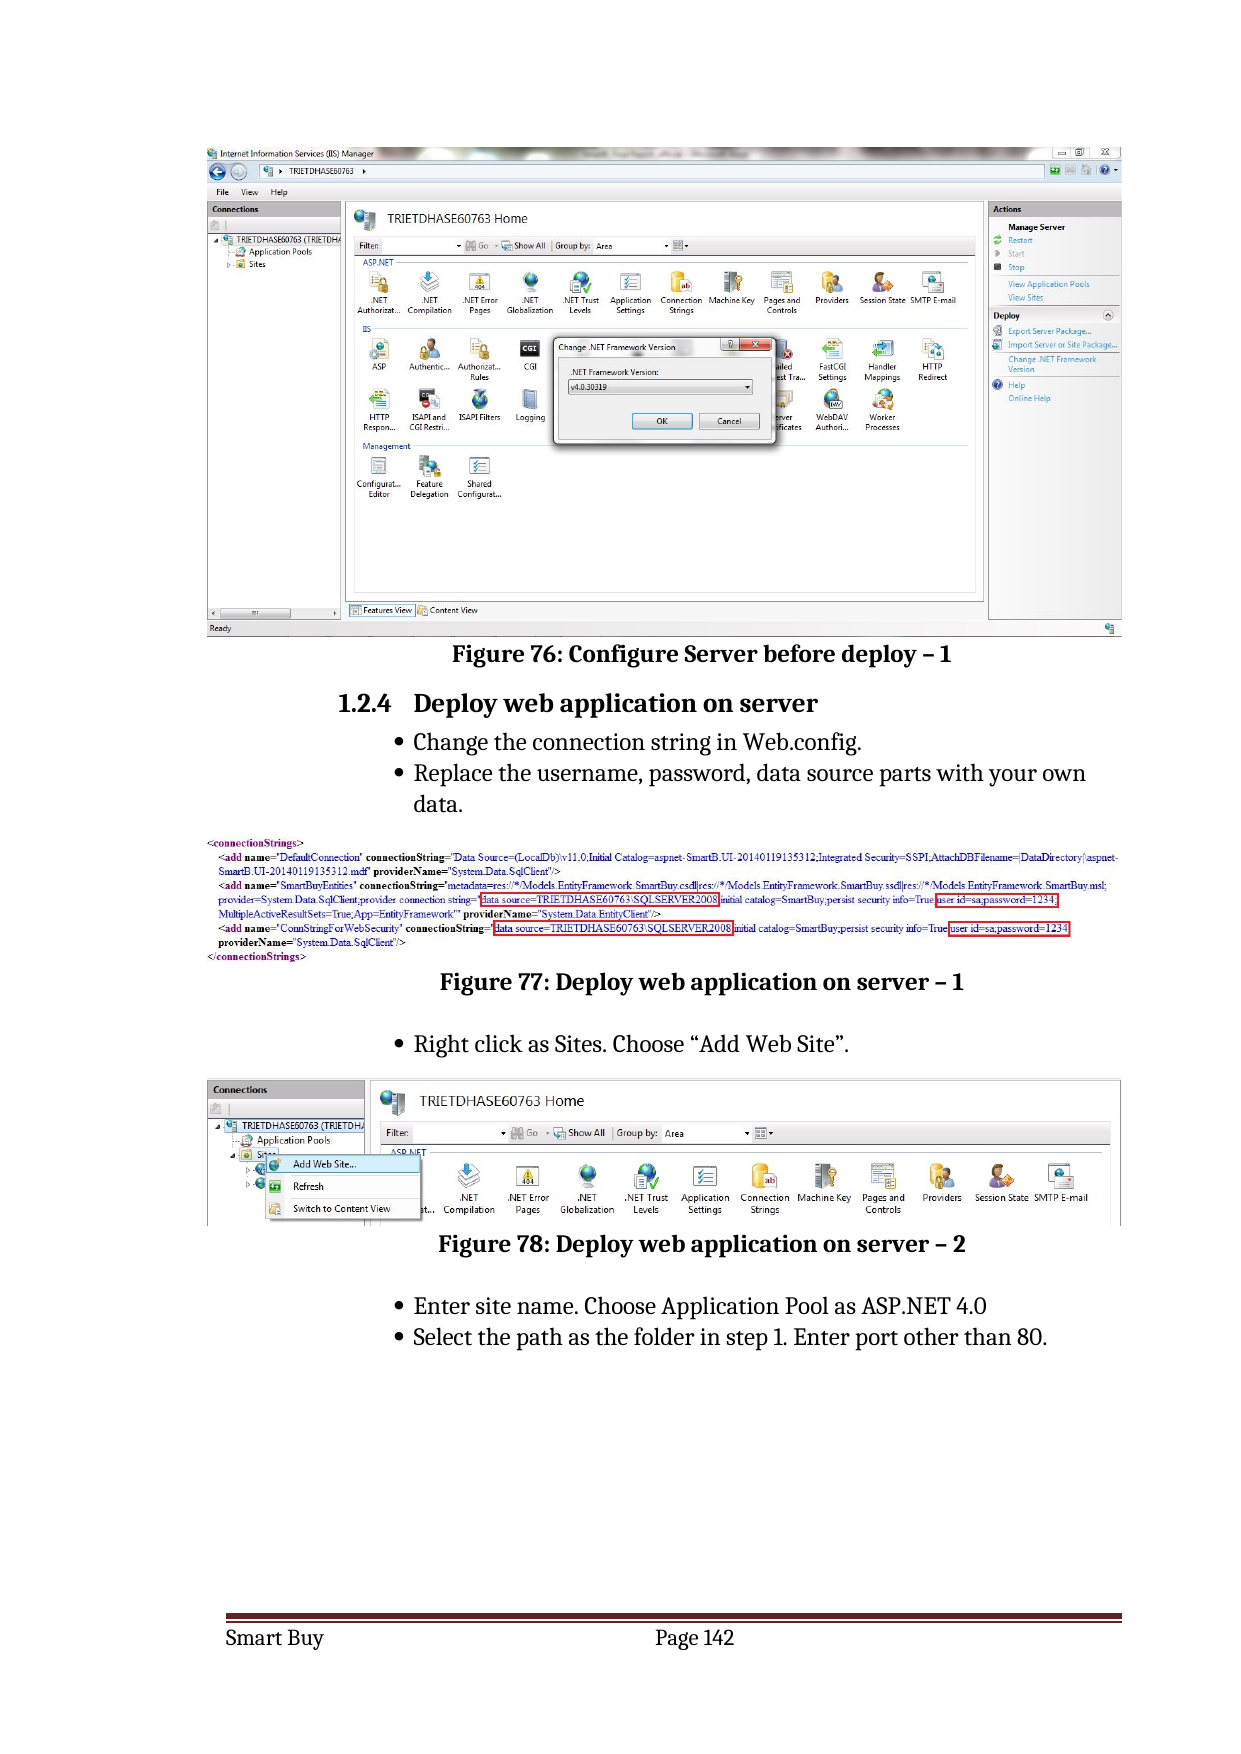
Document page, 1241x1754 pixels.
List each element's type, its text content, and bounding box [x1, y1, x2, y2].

list Right click as Sites. Choose “Add Web Site”. [394, 1030, 1122, 1059]
list Figure 78: Deploy web application on server – 2 [282, 1229, 1122, 1258]
list Figure 76: Configure Server before deploy – 1 [282, 640, 1122, 669]
list Select the path as the folder in step 1. Enter port other than 80. [394, 1323, 1122, 1351]
picture [207, 1078, 1122, 1226]
subtitle Deploy web application on server [338, 688, 1122, 719]
picture [207, 837, 1122, 964]
picture [207, 147, 1122, 637]
list Figure 77: Deploy web application on server – 1 [282, 968, 1122, 997]
list Replace the username, password, data source parts with your own data. [394, 759, 1122, 818]
list Enter site name. Choose Application Pool as ASP.NET 4.0 [394, 1292, 1122, 1320]
list Change the connection string in Web.config. [394, 728, 1122, 756]
